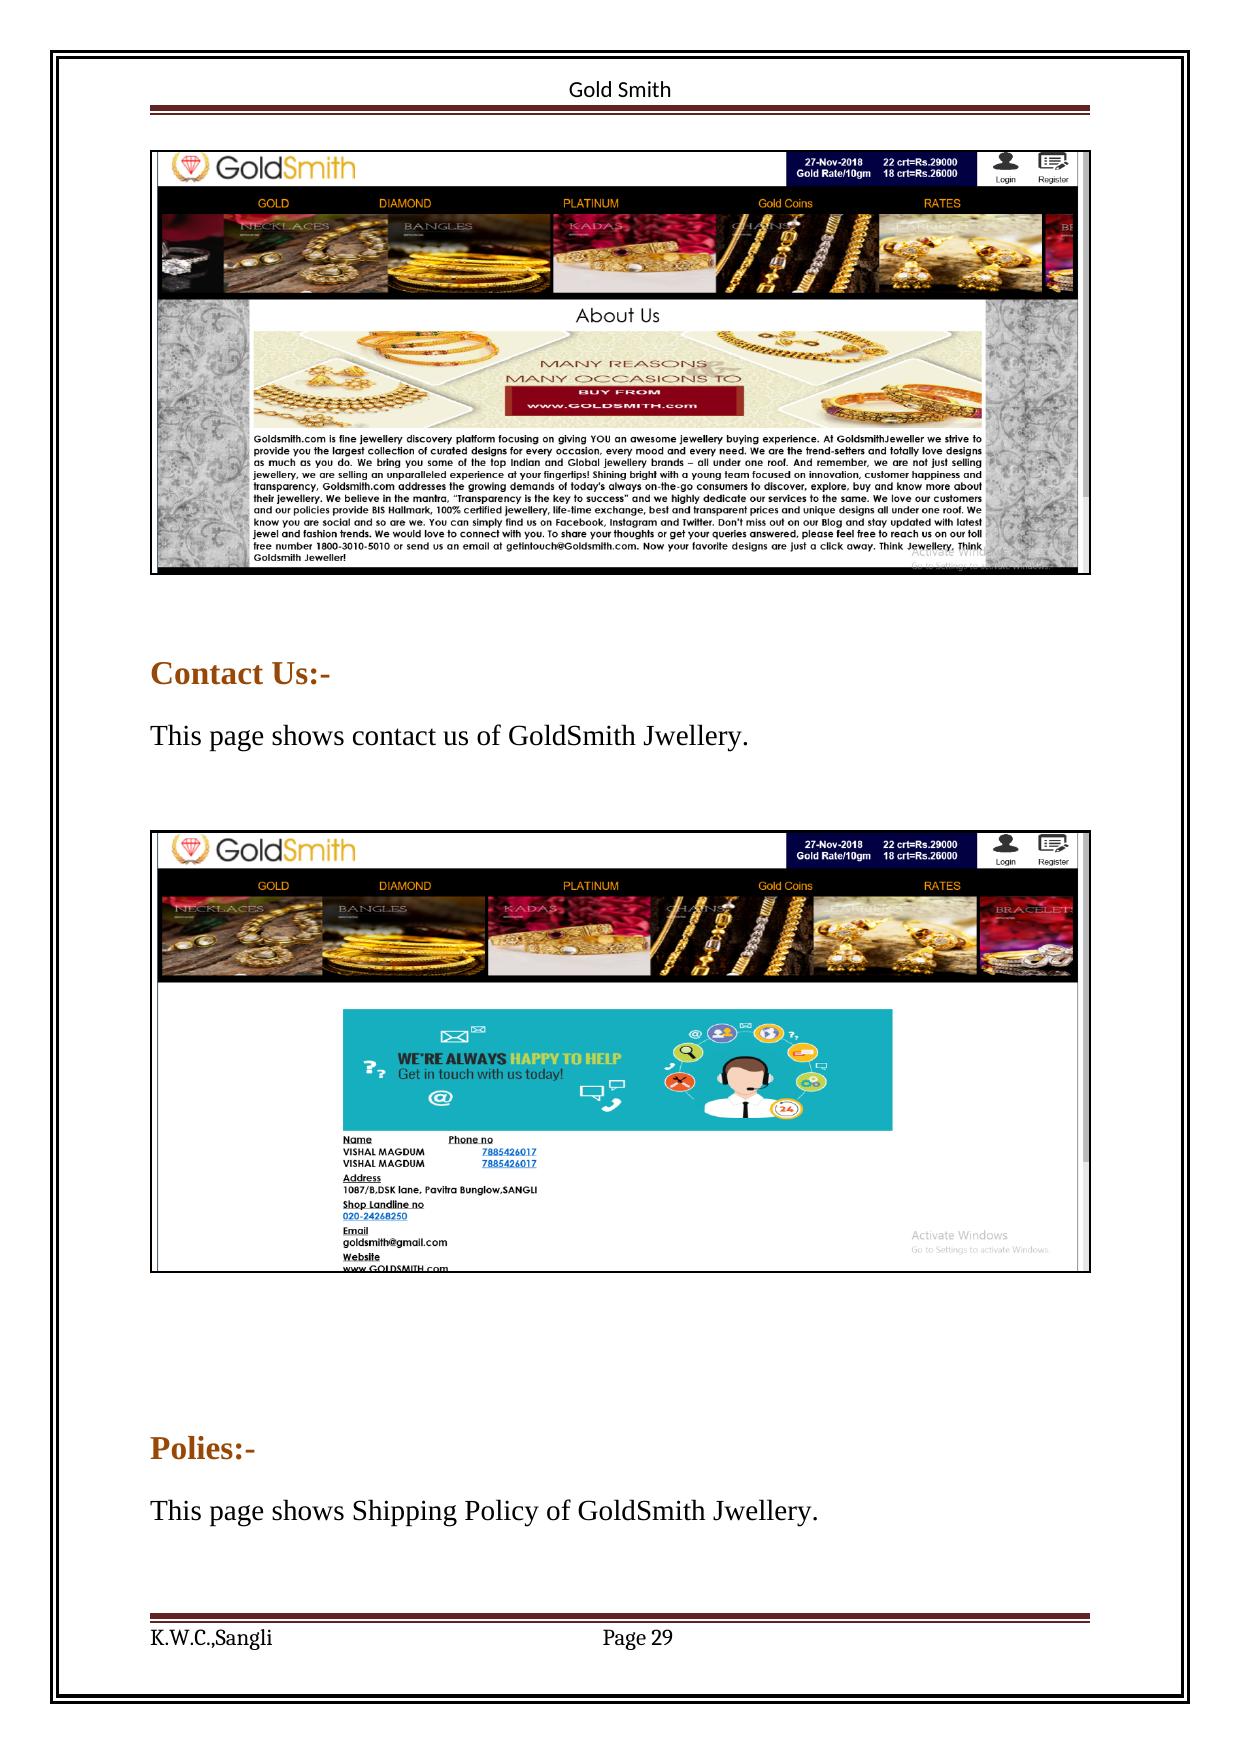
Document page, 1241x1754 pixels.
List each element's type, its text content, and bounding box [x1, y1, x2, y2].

text This page shows contact us of GoldSmith Jwellery. [150, 718, 1090, 751]
text Polies:- [150, 1428, 1090, 1467]
text Contact Us:- [150, 653, 1090, 691]
text This page shows Shipping Policy of GoldSmith Jwellery. [150, 1493, 1090, 1527]
picture [152, 152, 1089, 573]
picture [152, 833, 1089, 1271]
